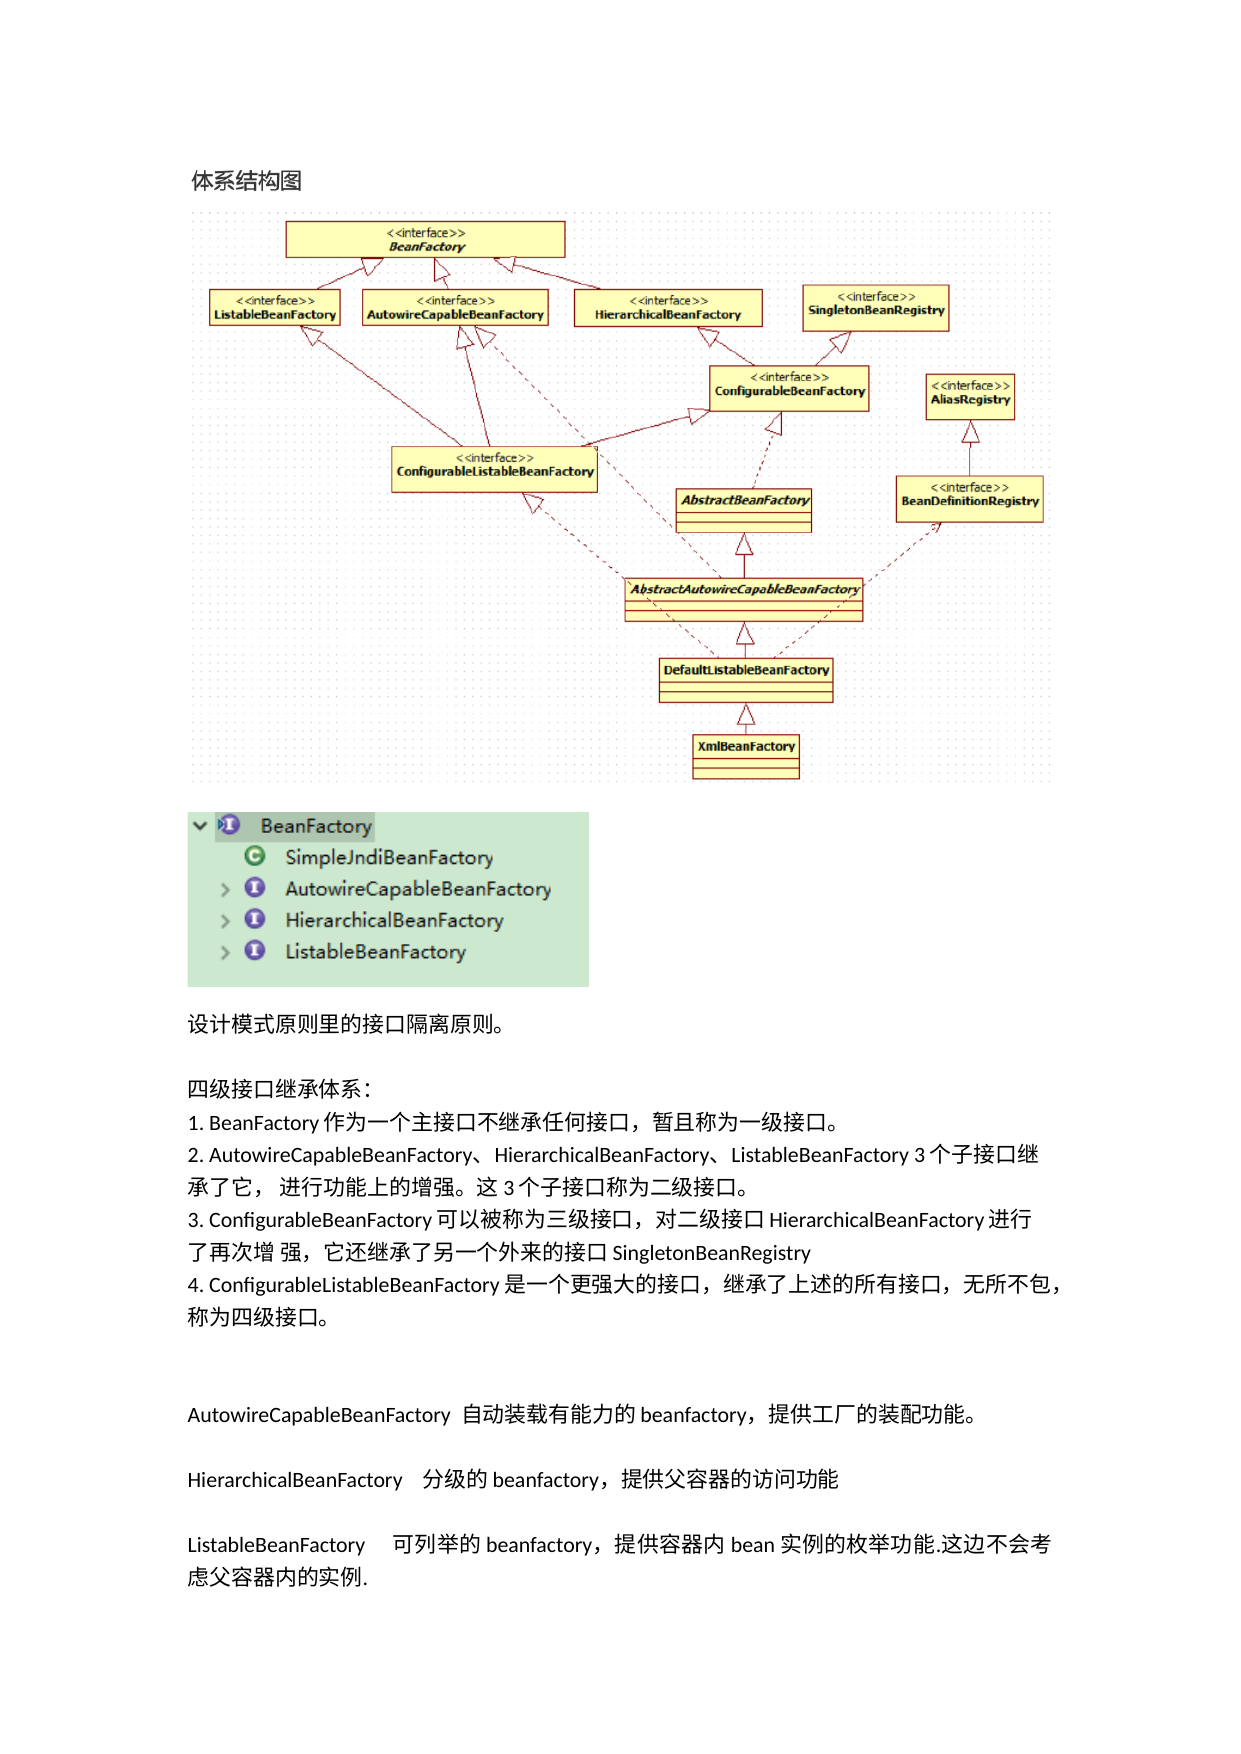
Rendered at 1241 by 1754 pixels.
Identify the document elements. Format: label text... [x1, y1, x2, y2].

picture [187, 162, 1053, 809]
text HierarchicalBeanFactory 分级的beanfactory，提供父容器的访问功能 [187, 1462, 1053, 1494]
text 4. ConfigurableListableBeanFactory是一个更强大的接口，继承了上述的所有接口，无所不包，称为四级接口。 [187, 1267, 1053, 1332]
text 四级接口继承体系： [187, 1072, 1053, 1104]
text 1. BeanFactory作为一个主接口不继承任何接口，暂且称为一级接口。 [187, 1104, 1053, 1137]
text ListableBeanFactory 可列举的beanfactory，提供容器内bean实例的枚举功能.这边不会考虑父容器内的实例. [187, 1527, 1053, 1592]
text 2. AutowireCapableBeanFactory、HierarchicalBeanFactory、ListableBeanFactory 3个子接口继承了它， 进行功能上的增强。这3个子接口称为二级接口。 [187, 1137, 1053, 1202]
picture [187, 812, 589, 987]
text 3. ConfigurableBeanFactory可以被称为三级接口，对二级接口HierarchicalBeanFactory进行了再次增 强，它还继承了另一个外来的接口SingletonBeanRegistry [187, 1202, 1053, 1267]
text 设计模式原则里的接口隔离原则。 [187, 1007, 1053, 1039]
text AutowireCapableBeanFactory 自动装载有能力的beanfactory，提供工厂的装配功能。 [187, 1397, 1053, 1429]
